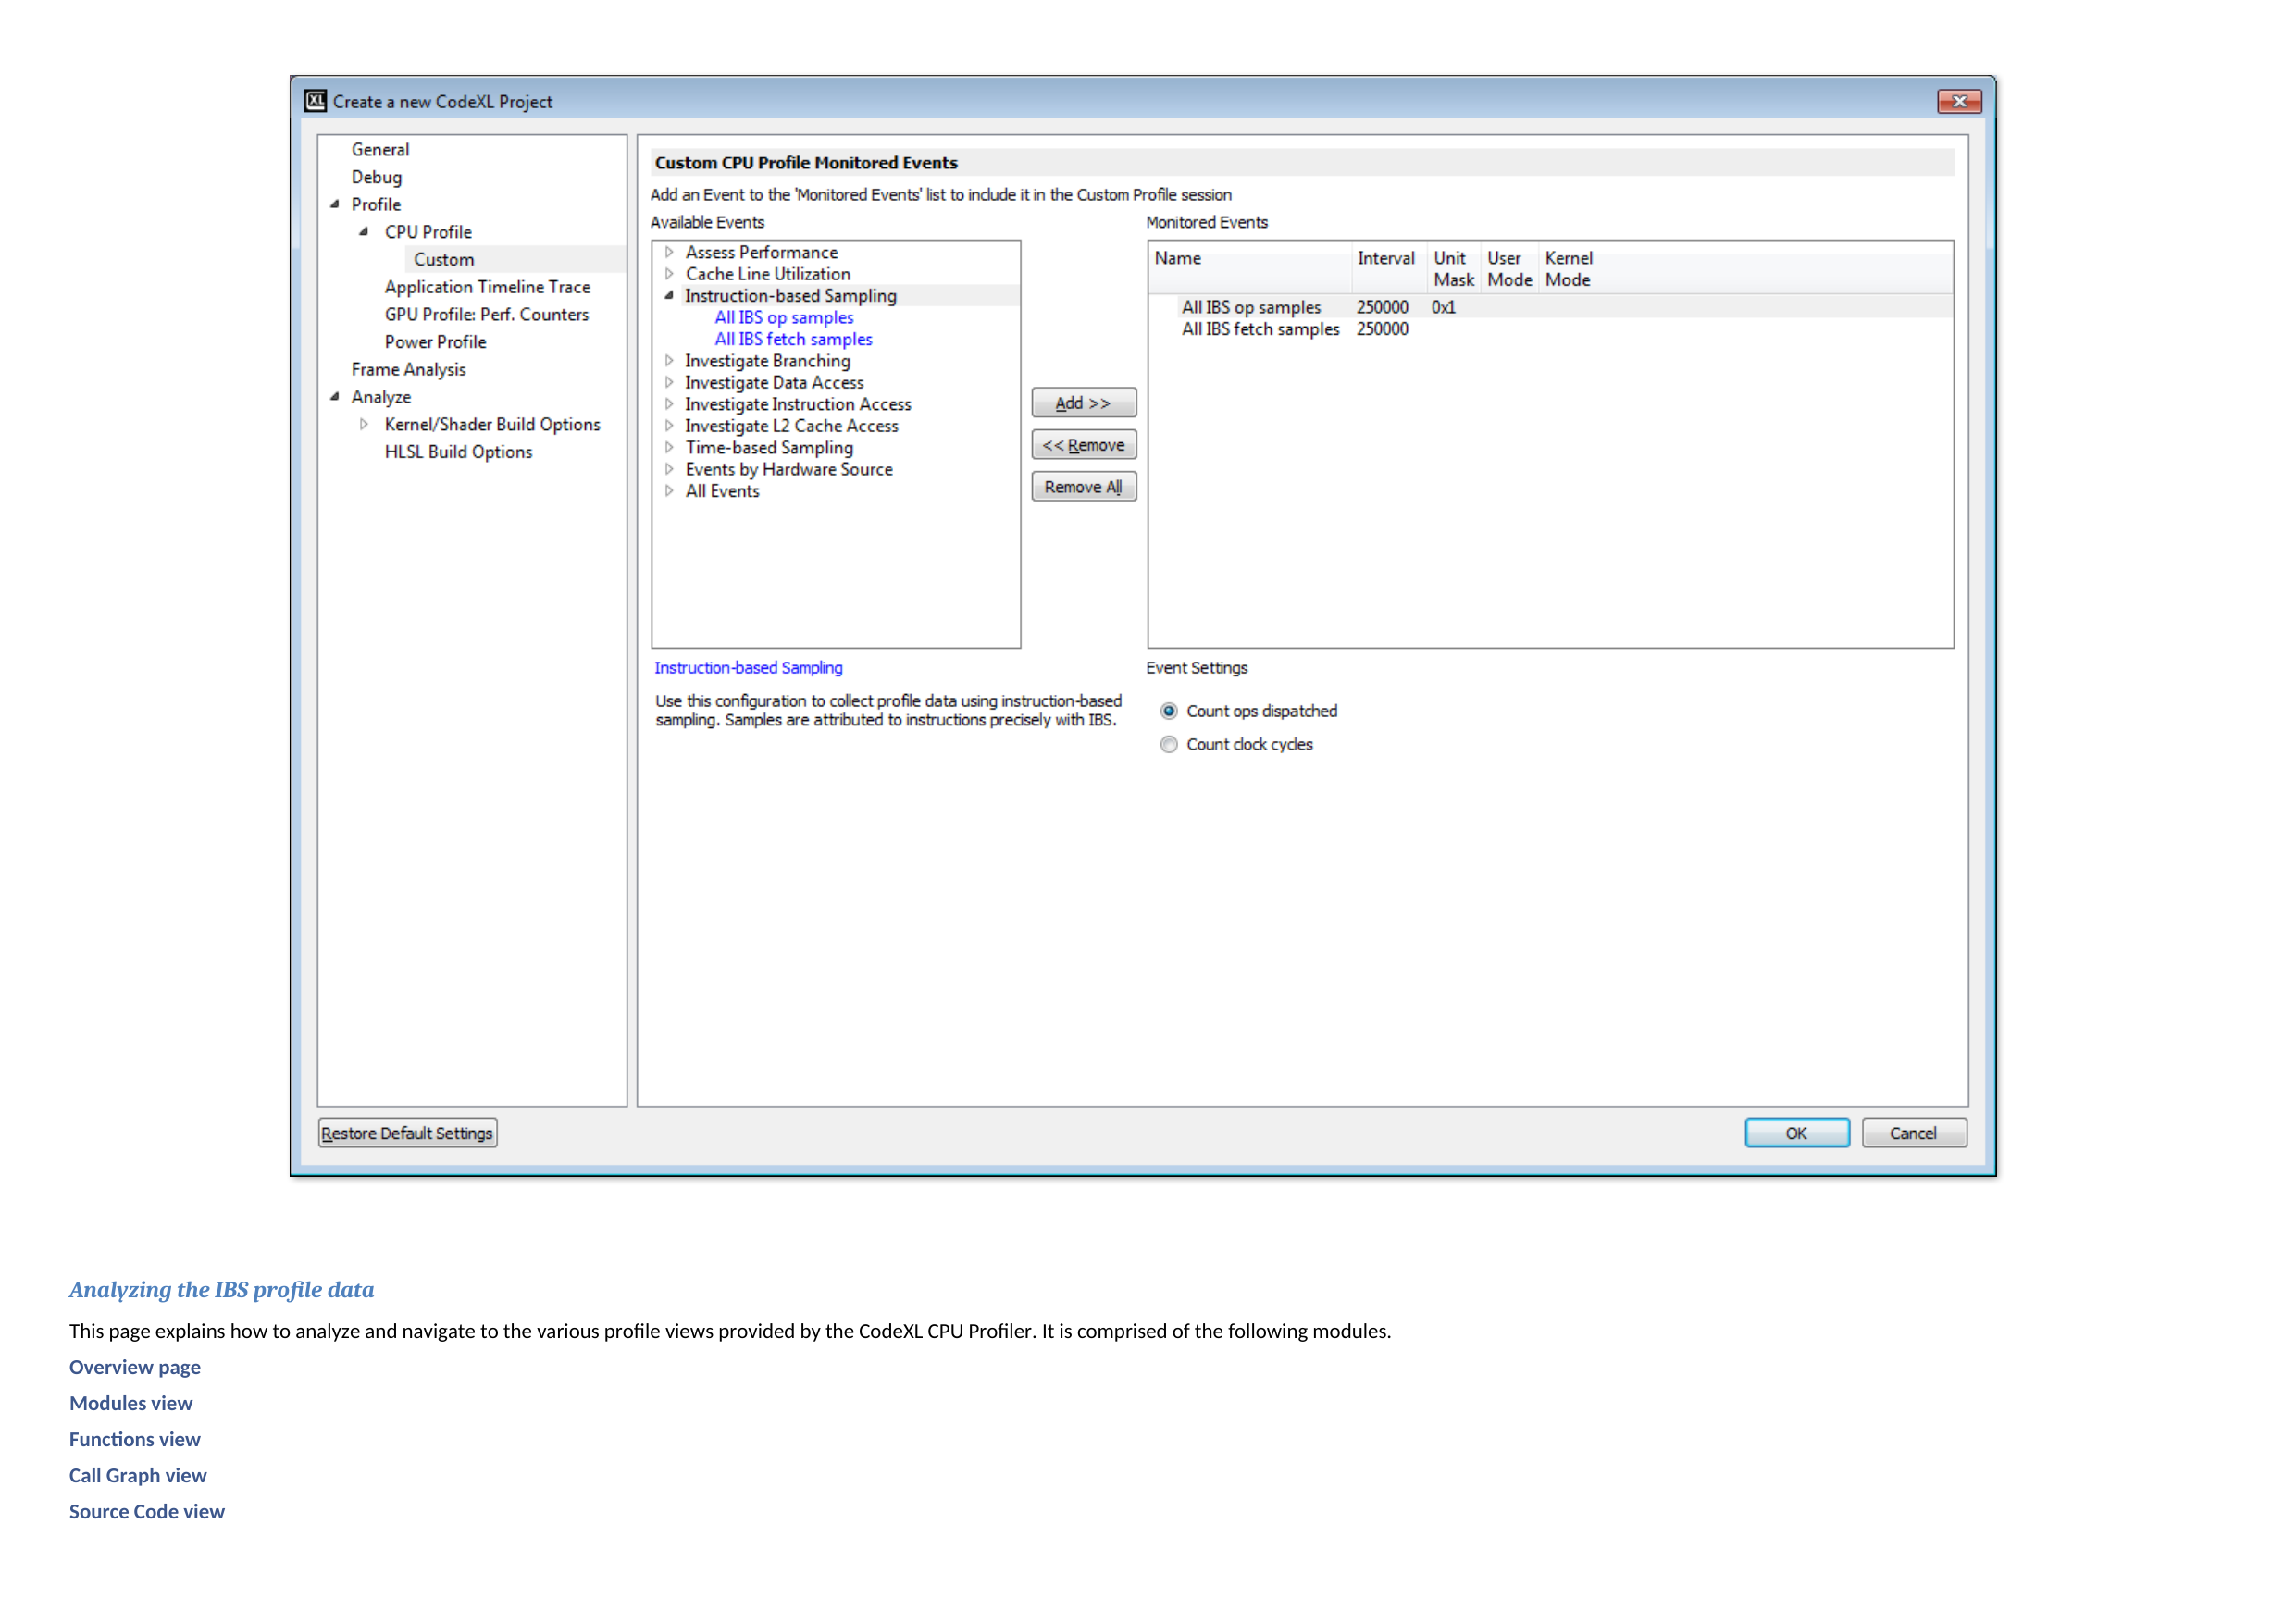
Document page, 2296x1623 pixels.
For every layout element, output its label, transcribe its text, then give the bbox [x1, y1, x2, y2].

subtitle Analyzing the IBS profile data [69, 1277, 2226, 1304]
text Call Graph view [69, 1462, 2226, 1488]
text Functions view [69, 1426, 2226, 1452]
text This page explains how to analyze and navigate to the various profile views provided by the CodeXL CPU Profiler. It is comprised of the following modules. [69, 1318, 2226, 1344]
text Modules view [69, 1390, 2226, 1416]
text Source Code view [69, 1498, 2226, 1524]
text Overview page [69, 1354, 2226, 1380]
picture [290, 75, 1997, 1177]
